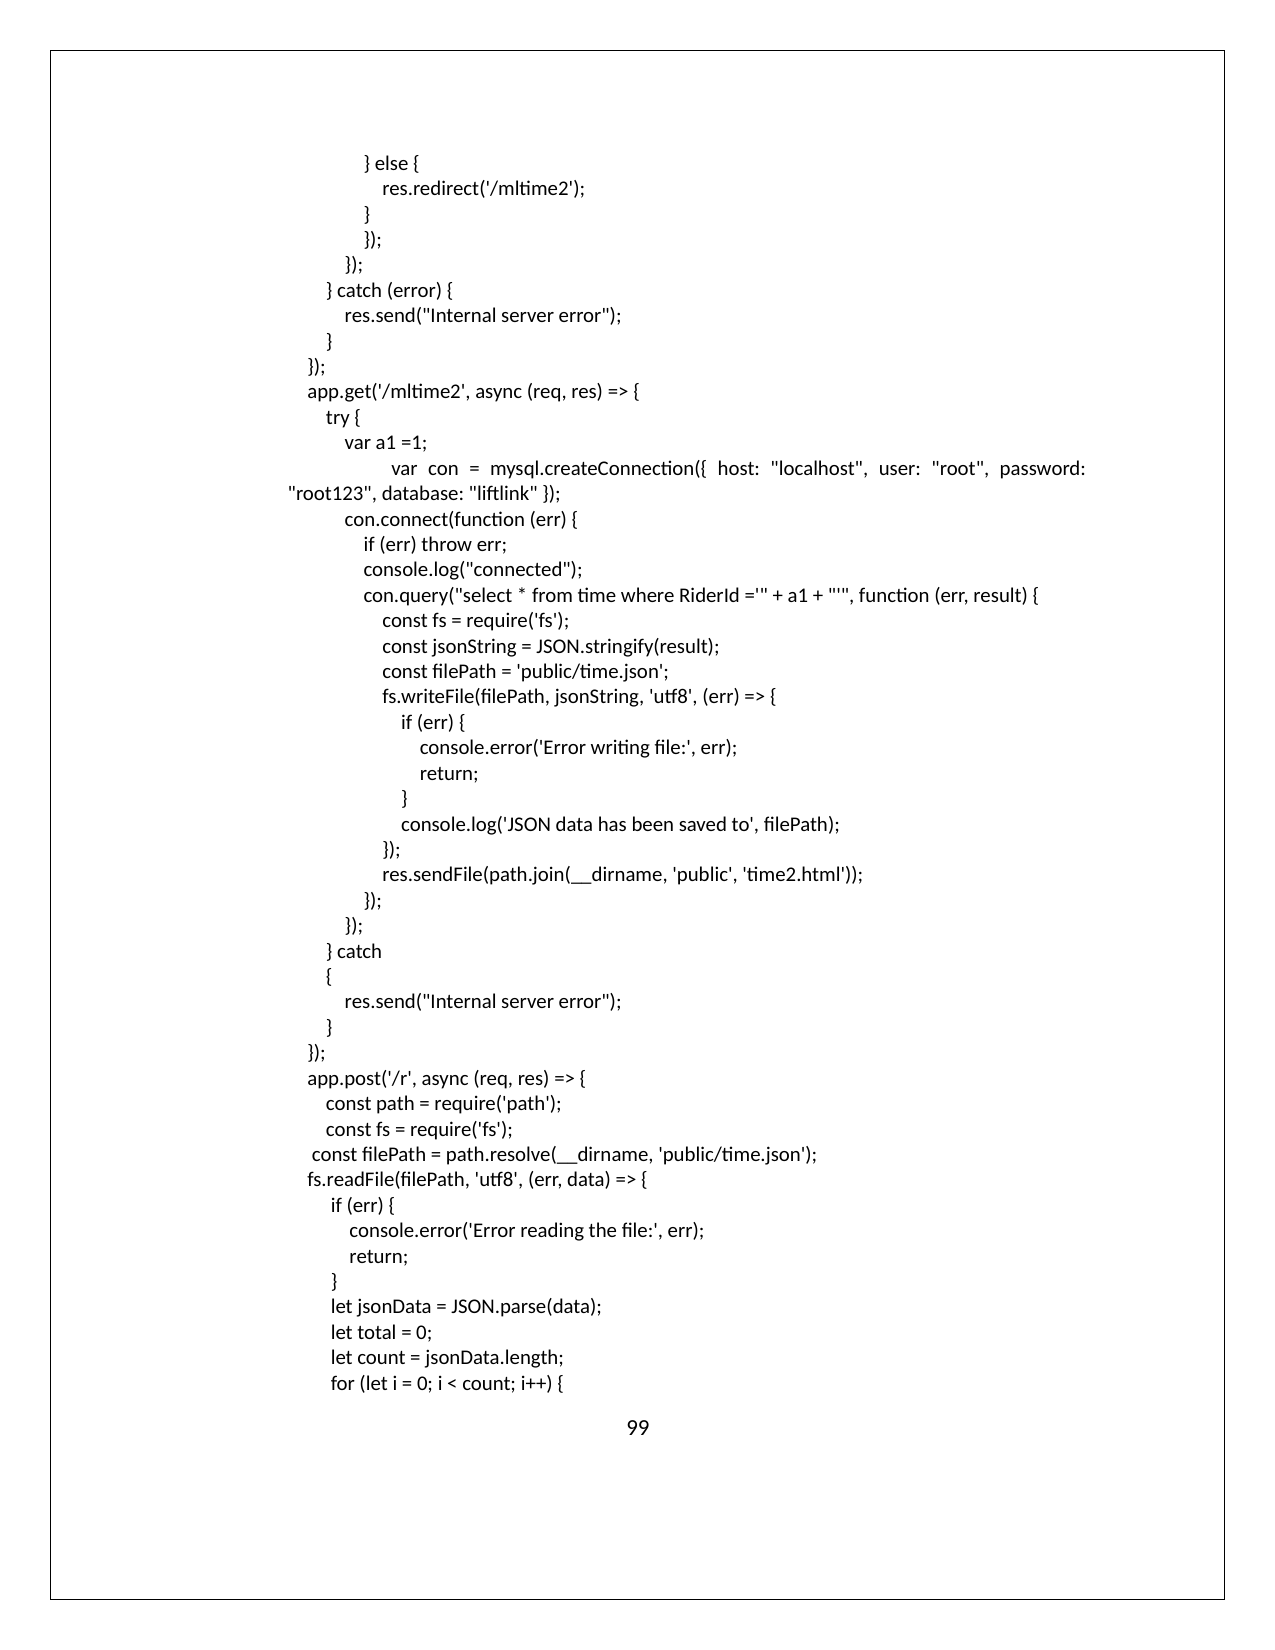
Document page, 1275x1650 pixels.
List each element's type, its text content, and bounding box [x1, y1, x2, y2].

text res.sendFile(path.join(__dirname, 'public', 'time2.html')); [287, 862, 1087, 887]
text return; [287, 760, 1087, 785]
text let count = jsonData.length; [287, 1344, 1087, 1370]
text console.log("connected"); [287, 557, 1087, 582]
text const fs = require('fs'); [287, 607, 1087, 633]
text app.get('/mltime2', async (req, res) => { [287, 379, 1087, 404]
text console.log('JSON data has been saved to', filePath); [287, 811, 1087, 836]
text con.connect(function (err) { [287, 506, 1087, 531]
text let jsonData = JSON.parse(data); [287, 1294, 1087, 1319]
text }); [287, 836, 1087, 862]
text app.post('/r', async (req, res) => { [287, 1065, 1087, 1090]
text if (err) { [287, 709, 1087, 734]
text res.send("Internal server error"); [287, 989, 1087, 1014]
text const jsonString = JSON.stringify(result); [287, 633, 1087, 658]
text } [287, 201, 1087, 226]
text } [287, 785, 1087, 811]
text }); [287, 353, 1087, 379]
text con.query("select * from time where RiderId ='" + a1 + "'", function (err, result) { [287, 582, 1087, 607]
text console.error('Error writing file:', err); [287, 734, 1087, 760]
text var a1 =1; [287, 429, 1087, 455]
text var con = mysql.createConnection({ host: "localhost", user: "root", password: "root123", database: "liftlink" }); [287, 455, 1087, 506]
text { [287, 963, 1087, 989]
text }); [287, 226, 1087, 252]
text } [287, 1268, 1087, 1294]
text const path = require('path'); [287, 1090, 1087, 1116]
text }); [287, 912, 1087, 938]
text console.error('Error reading the file:', err); [287, 1217, 1087, 1243]
text fs.readFile(filePath, 'utf8', (err, data) => { [287, 1167, 1087, 1192]
text try { [287, 404, 1087, 429]
text res.redirect('/mltime2'); [287, 175, 1087, 201]
text let total = 0; [287, 1319, 1087, 1344]
text const filePath = 'public/time.json'; [287, 658, 1087, 684]
text }); [287, 887, 1087, 912]
text for (let i = 0; i < count; i++) { [287, 1370, 1087, 1395]
text const filePath = path.resolve(__dirname, 'public/time.json'); [287, 1141, 1087, 1167]
text res.send("Internal server error"); [287, 302, 1087, 328]
text } [287, 1014, 1087, 1039]
text }); [287, 1039, 1087, 1065]
text if (err) { [287, 1192, 1087, 1217]
text } else { [287, 150, 1087, 175]
text }); [287, 252, 1087, 277]
text } catch [287, 938, 1087, 963]
text } catch (error) { [287, 277, 1087, 302]
text fs.writeFile(filePath, jsonString, 'utf8', (err) => { [287, 684, 1087, 709]
text const fs = require('fs'); [287, 1116, 1087, 1141]
text } [287, 328, 1087, 353]
text return; [287, 1243, 1087, 1268]
text if (err) throw err; [287, 531, 1087, 557]
